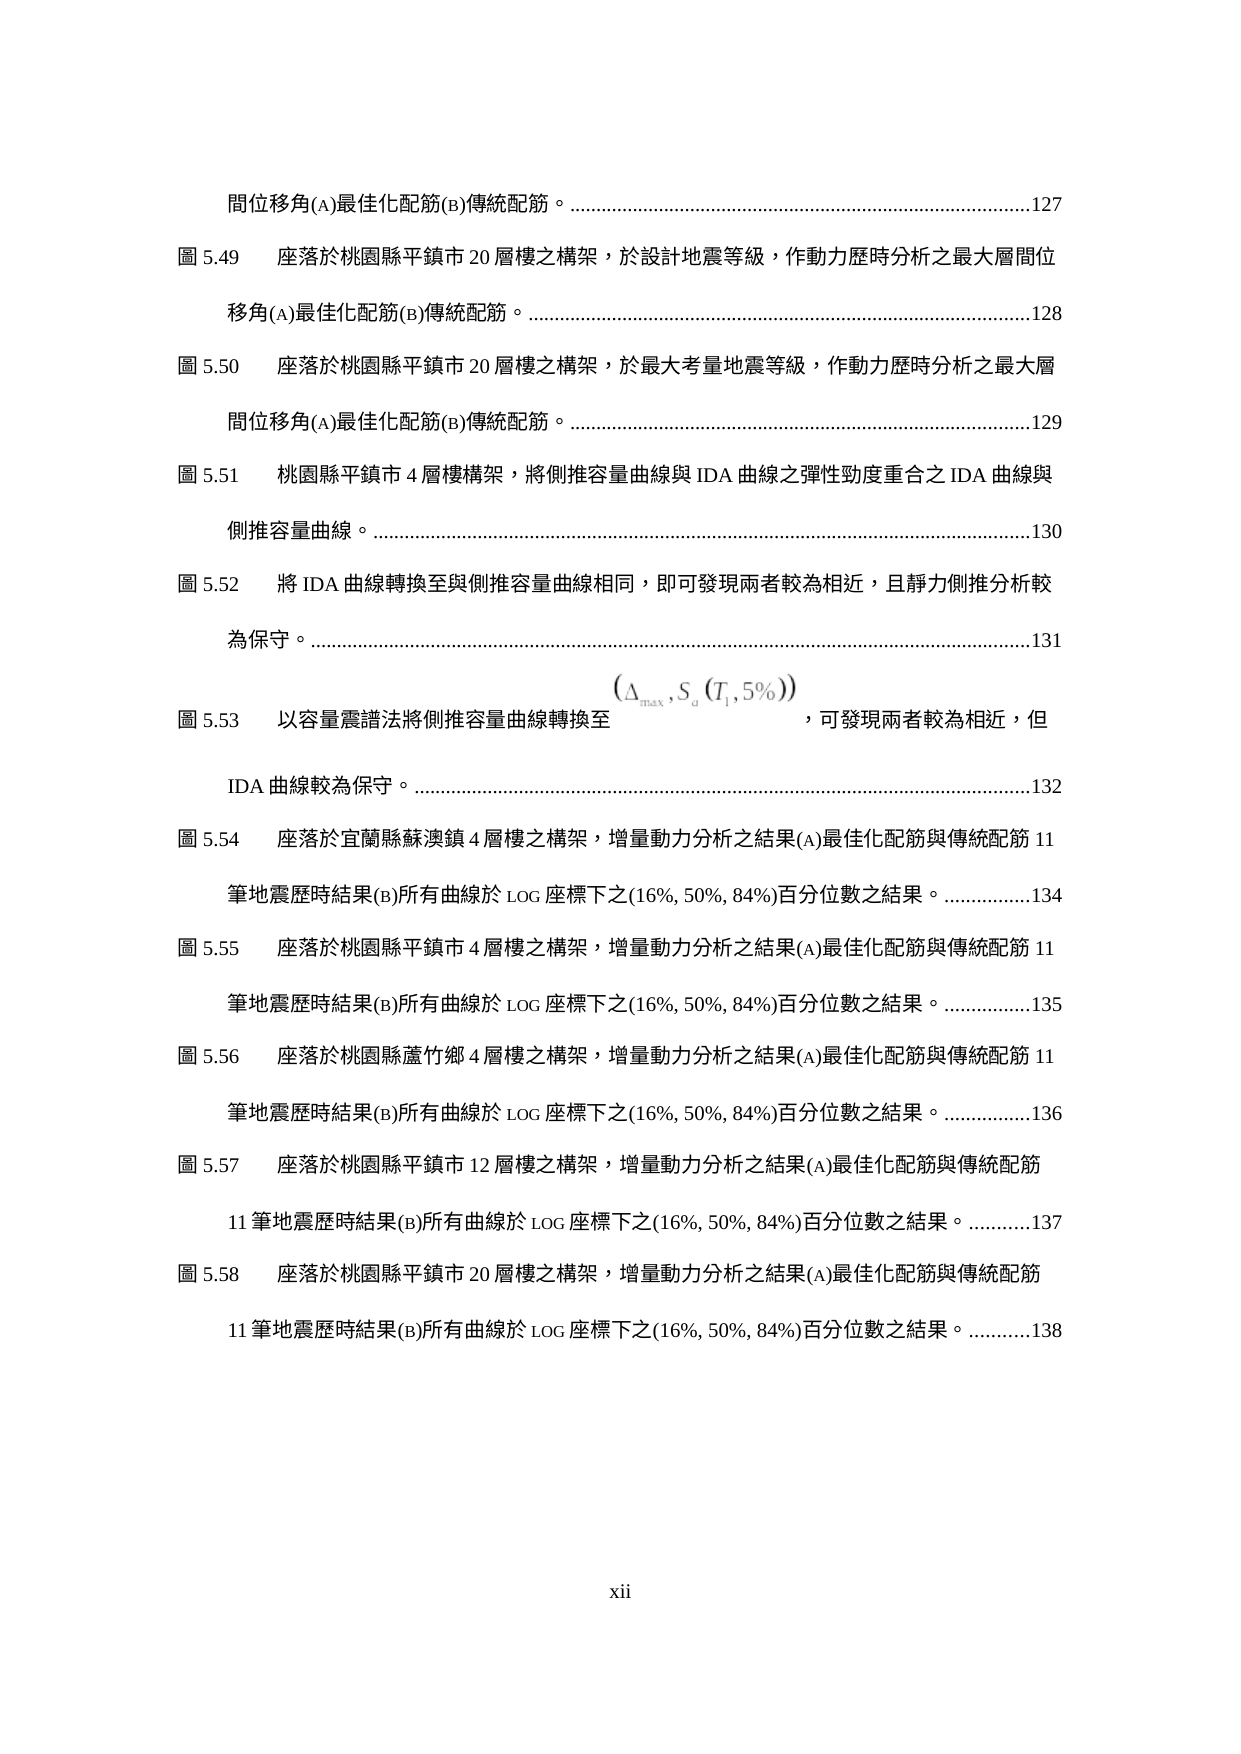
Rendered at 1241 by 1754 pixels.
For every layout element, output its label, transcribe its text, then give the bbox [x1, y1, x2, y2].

text 圖 5.54 座落於宜蘭縣蘇澳鎮4層樓之構架，增量動力分析之結果(a)最佳化配筋與傳統配筋11筆地震歷時結果(b)所有曲線於log座標下之(16%, 50%, 84%)百分位數之結果。 134 [177, 818, 1063, 912]
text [177, 184, 1063, 222]
text 圖 5.55 座落於桃園縣平鎮市4層樓之構架，增量動力分析之結果(a)最佳化配筋與傳統配筋11筆地震歷時結果(b)所有曲線於log座標下之(16%, 50%, 84%)百分位數之結果。 135 [177, 927, 1063, 1021]
text 圖 5.53 以容量震譜法將側推容量曲線轉換至，可發現兩者較為相近，但IDA曲線較為保守。 132 [177, 672, 1063, 803]
text 圖 5.50 座落於桃園縣平鎮市20層樓之構架，於最大考量地震等級，作動力歷時分析之最大層間位移角(a)最佳化配筋(b)傳統配筋。 129 [177, 346, 1063, 439]
text 圖 5.56 座落於桃園縣蘆竹鄉4層樓之構架，增量動力分析之結果(a)最佳化配筋與傳統配筋11筆地震歷時結果(b)所有曲線於log座標下之(16%, 50%, 84%)百分位數之結果。 136 [177, 1036, 1063, 1130]
text 圖 5.52 將IDA曲線轉換至與側推容量曲線相同，即可發現兩者較為相近，且靜力側推分析較為保守。 131 [177, 563, 1063, 657]
text 圖 5.51 桃園縣平鎮市4層樓構架，將側推容量曲線與IDA曲線之彈性勁度重合之IDA曲線與側推容量曲線。 130 [177, 454, 1063, 548]
text 圖 5.49 座落於桃園縣平鎮市20層樓之構架，於設計地震等級，作動力歷時分析之最大層間位移角(a)最佳化配筋(b)傳統配筋。 128 [177, 237, 1063, 330]
text 圖 5.58 座落於桃園縣平鎮市20層樓之構架，增量動力分析之結果(a)最佳化配筋與傳統配筋11筆地震歷時結果(b)所有曲線於log座標下之(16%, 50%, 84%)百分位數之結果。 138 [177, 1254, 1063, 1348]
text 圖 5.57 座落於桃園縣平鎮市12層樓之構架，增量動力分析之結果(a)最佳化配筋與傳統配筋11筆地震歷時結果(b)所有曲線於log座標下之(16%, 50%, 84%)百分位數之結果。 137 [177, 1145, 1063, 1239]
